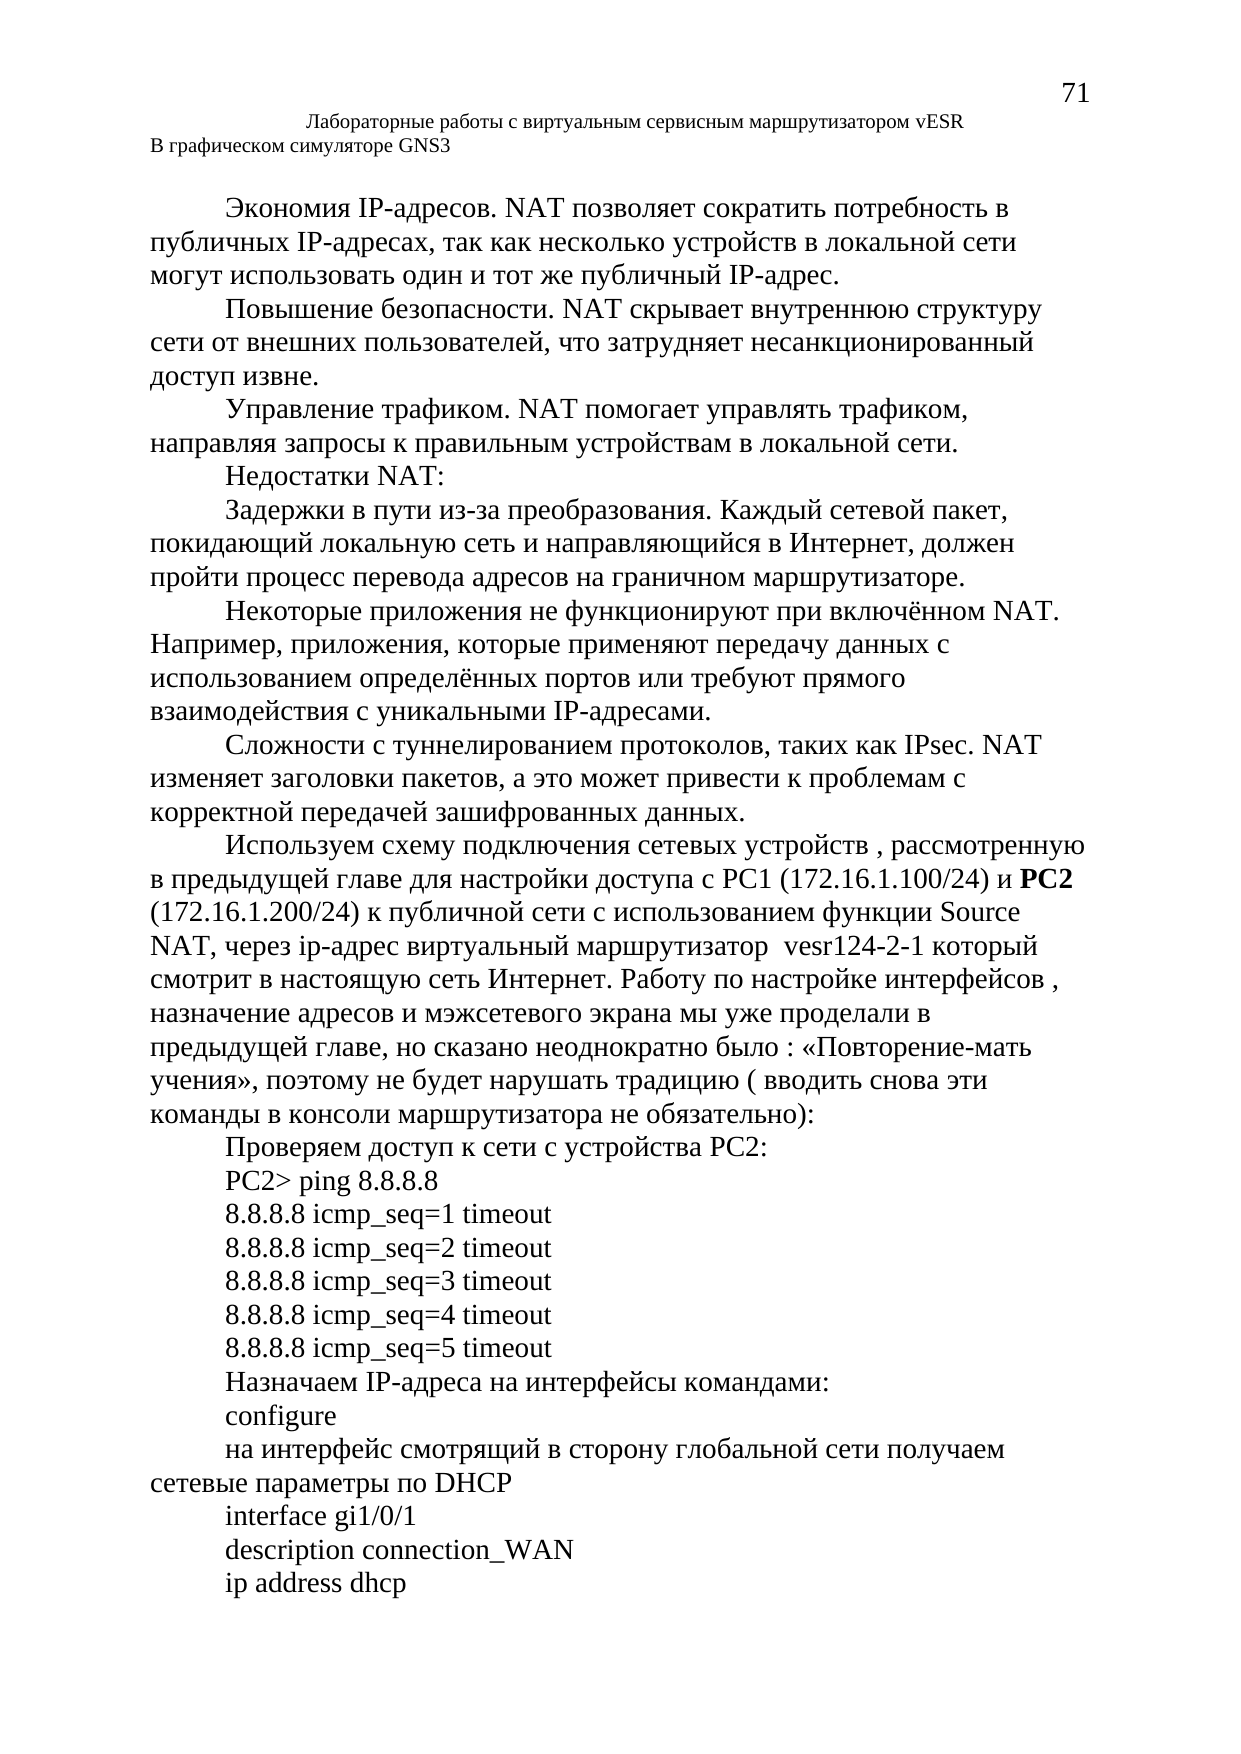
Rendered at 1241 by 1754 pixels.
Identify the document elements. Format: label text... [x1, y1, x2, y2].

text PC2> ping 8.8.8.8 [150, 1163, 1090, 1196]
text 8.8.8.8 icmp_seq=3 timeout [150, 1263, 1090, 1297]
text Проверяем доступ к сети с устройства PC2: [150, 1129, 1090, 1163]
text Сложности с туннелированием протоколов, таких как IPsec. NAT изменяет заголовки пакетов, а это может привести к проблемам с корректной передачей зашифрованных данных. [150, 727, 1090, 827]
text Задержки в пути из-за преобразования. Каждый сетевой пакет, покидающий локальную сеть и направляющийся в Интернет, должен пройти процесс перевода адресов на граничном маршрутизаторе. [150, 492, 1090, 593]
text 8.8.8.8 icmp_seq=5 timeout [150, 1331, 1090, 1364]
text Некоторые приложения не функционируют при включённом NAT. Например, приложения, которые применяют передачу данных с использованием определённых портов или требуют прямого взаимодействия с уникальными IP-адресами. [150, 593, 1090, 727]
text Недостатки NAT: [150, 458, 1090, 492]
text Экономия IP-адресов. NAT позволяет сократить потребность в публичных IP-адресах, так как несколько устройств в локальной сети могут использовать один и тот же публичный IP-адрес. [150, 190, 1090, 291]
text Управление трафиком. NAT помогает управлять трафиком, направляя запросы к правильным устройствам в локальной сети. [150, 391, 1090, 458]
text 8.8.8.8 icmp_seq=4 timeout [150, 1297, 1090, 1331]
text Повышение безопасности. NAT скрывает внутреннюю структуру сети от внешних пользователей, что затрудняет несанкционированный доступ извне. [150, 291, 1090, 391]
text description connection_WAN [150, 1532, 1090, 1565]
text interface gi1/0/1 [150, 1498, 1090, 1532]
text 8.8.8.8 icmp_seq=1 timeout [150, 1196, 1090, 1230]
text configure [150, 1398, 1090, 1431]
text Назначаем IP-адреса на интерфейсы командами: [150, 1364, 1090, 1398]
text на интерфейс смотрящий в сторону глобальной сети получаем сетевые параметры по DHCP [150, 1431, 1090, 1498]
text ip address dhcp [150, 1565, 1090, 1599]
text 8.8.8.8 icmp_seq=2 timeout [150, 1230, 1090, 1263]
text Используем схему подключения сетевых устройств , рассмотренную в предыдущей главе для настройки доступа с PC1 (172.16.1.100/24) и PC2 (172.16.1.200/24) к публичной сети с использованием функции Source NAT, через ip-адрес виртуальный маршрутизатор vesr124-2-1 который смотрит в настоящую сеть Интернет. Работу по настройке интерфейсов , назначение адресов и мэжсетевого экрана мы уже проделали в предыдущей главе, но сказано неоднократно было : «Повторение-мать учения», поэтому не будет нарушать традицию ( вводить снова эти команды в консоли маршрутизатора не обязательно): [150, 827, 1090, 1129]
